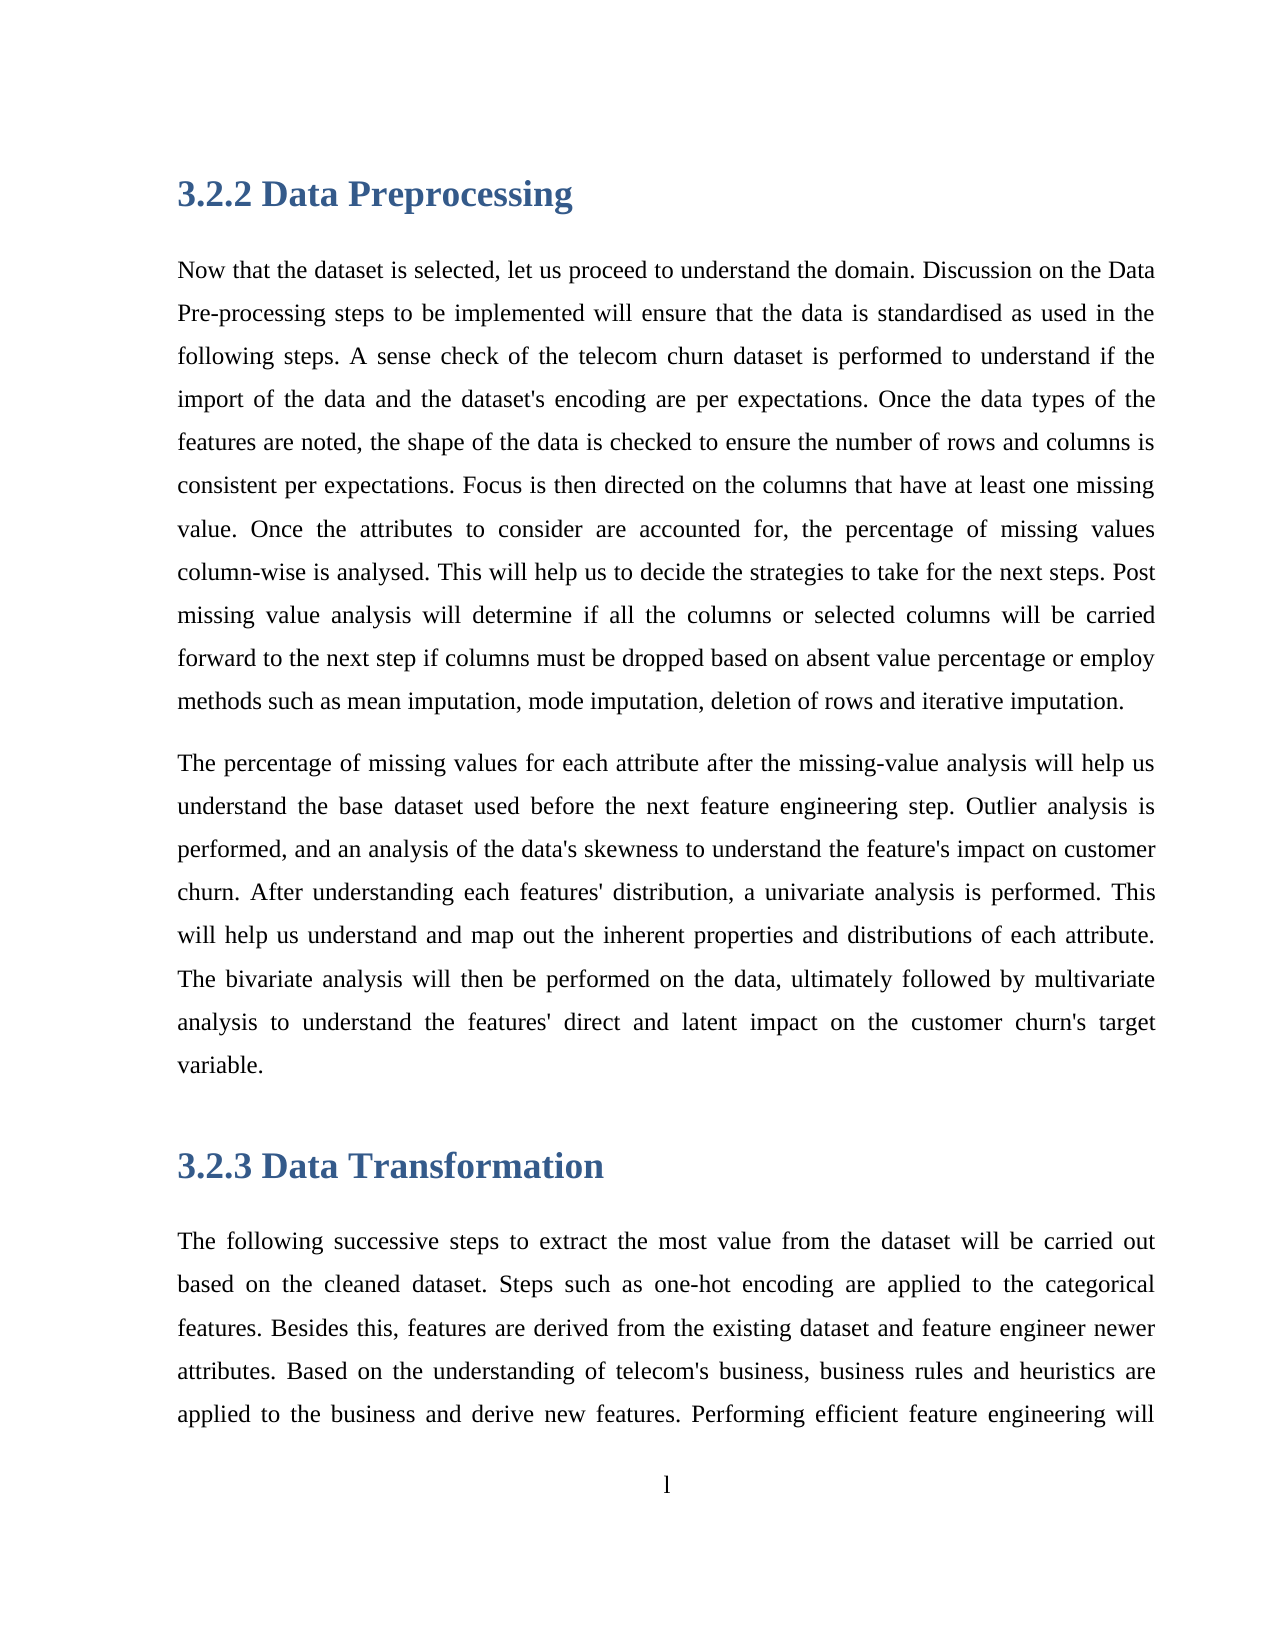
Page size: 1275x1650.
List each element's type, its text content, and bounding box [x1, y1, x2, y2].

text Now that the dataset is selected, let us proceed to understand the domain. Discussion on the Data Pre-processing steps to be implemented will ensure that the data is standardised as used in the following steps. A sense check of the telecom churn dataset is performed to understand if the import of the data and the dataset's encoding are per expectations. Once the data types of the features are noted, the shape of the data is checked to ensure the number of rows and columns is consistent per expectations. Focus is then directed on the columns that have at least one missing value. Once the attributes to consider are accounted for, the percentage of missing values column-wise is analysed. This will help us to decide the strategies to take for the next steps. Post missing value analysis will determine if all the columns or selected columns will be carried forward to the next step if columns must be dropped based on absent value percentage or employ methods such as mean imputation, mode imputation, deletion of rows and iterative imputation. [177, 255, 1156, 715]
subtitle 3.2.2 Data Preprocessing [177, 171, 1156, 214]
subtitle 3.2.3 Data Transformation [177, 1143, 1156, 1186]
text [177, 1226, 1156, 1428]
text The percentage of missing values for each attribute after the missing-value analysis will help us understand the base dataset used before the next feature engineering step. Outlier analysis is performed, and an analysis of the data's skewness to understand the feature's impact on customer churn. After understanding each features' distribution, a univariate analysis is performed. This will help us understand and map out the inherent properties and distributions of each attribute. The bivariate analysis will then be performed on the data, ultimately followed by multivariate analysis to understand the features' direct and latent impact on the customer churn's target variable. [177, 748, 1156, 1079]
